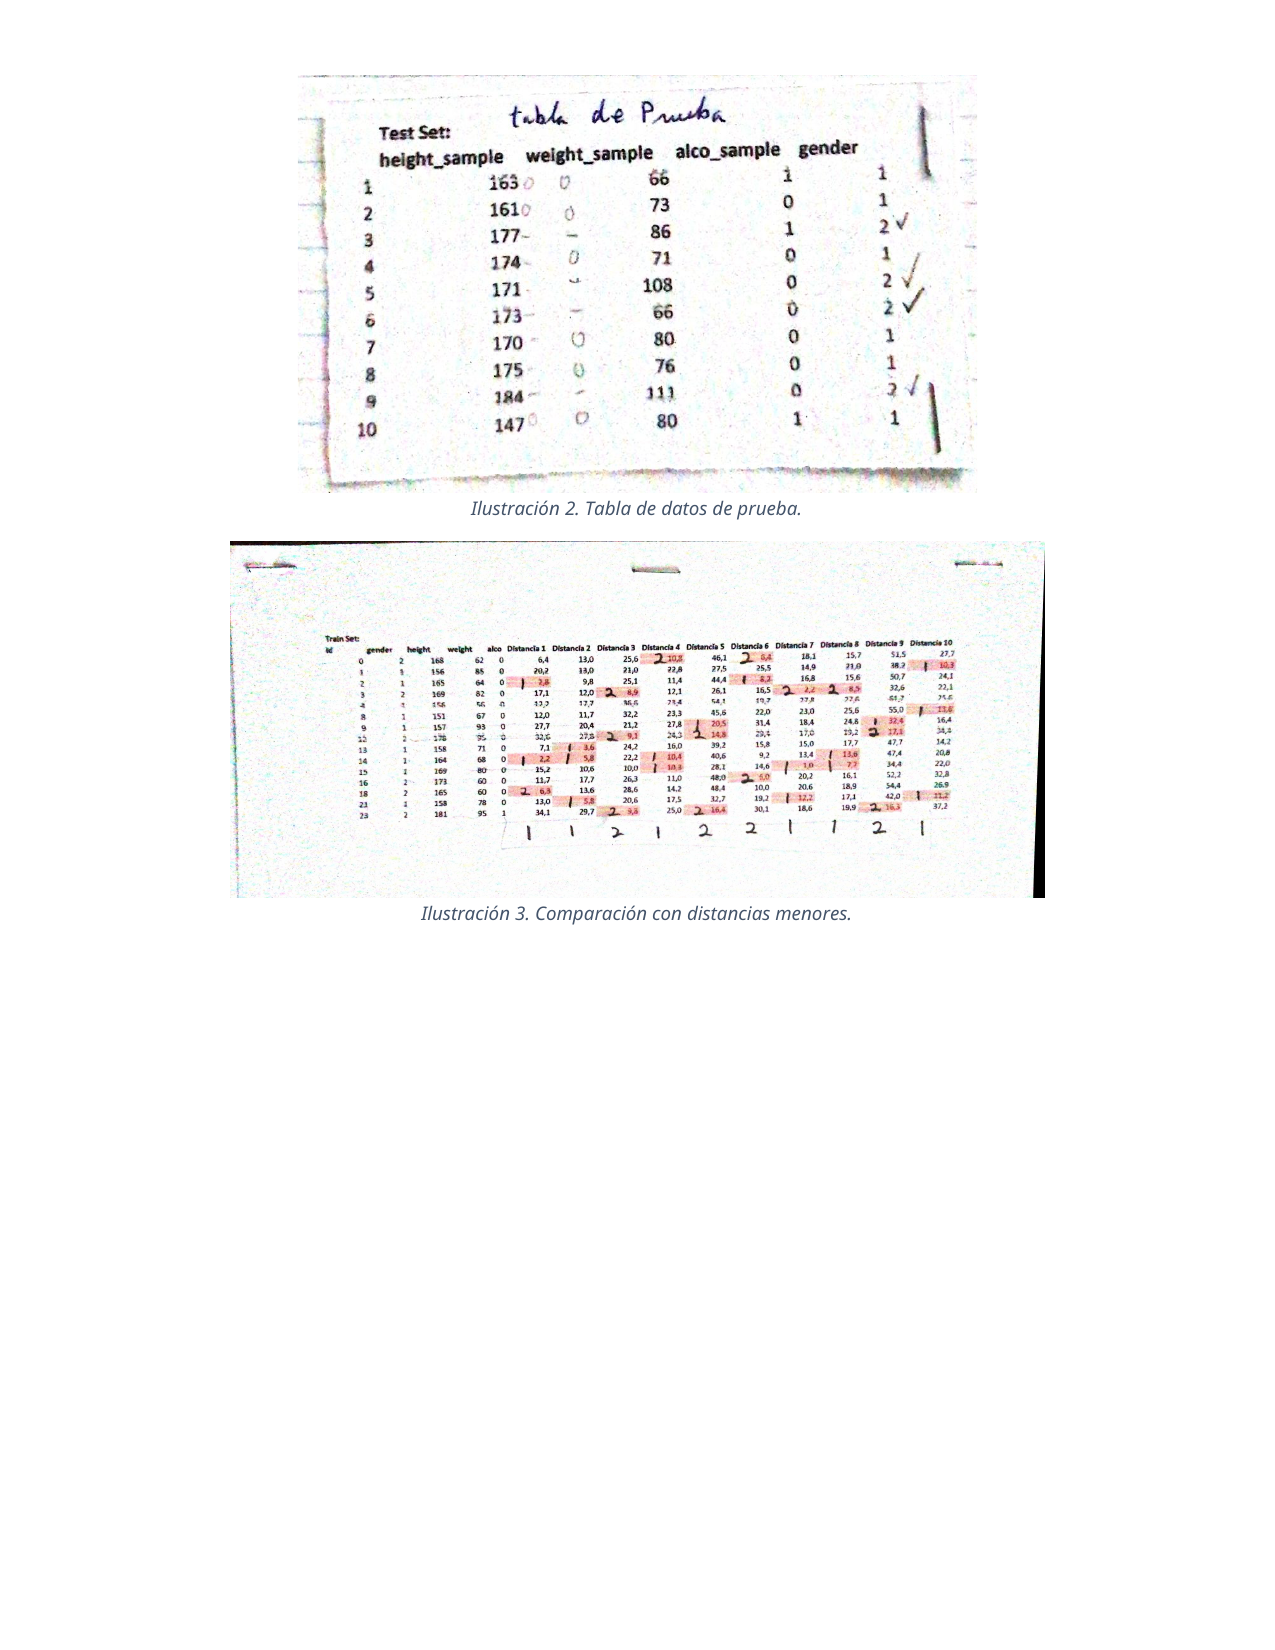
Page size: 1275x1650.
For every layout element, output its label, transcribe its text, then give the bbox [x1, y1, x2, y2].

text Ilustración 2. Tabla de datos de prueba. [75, 496, 1200, 521]
text Ilustración 3. Comparación con distancias menores. [75, 900, 1200, 926]
